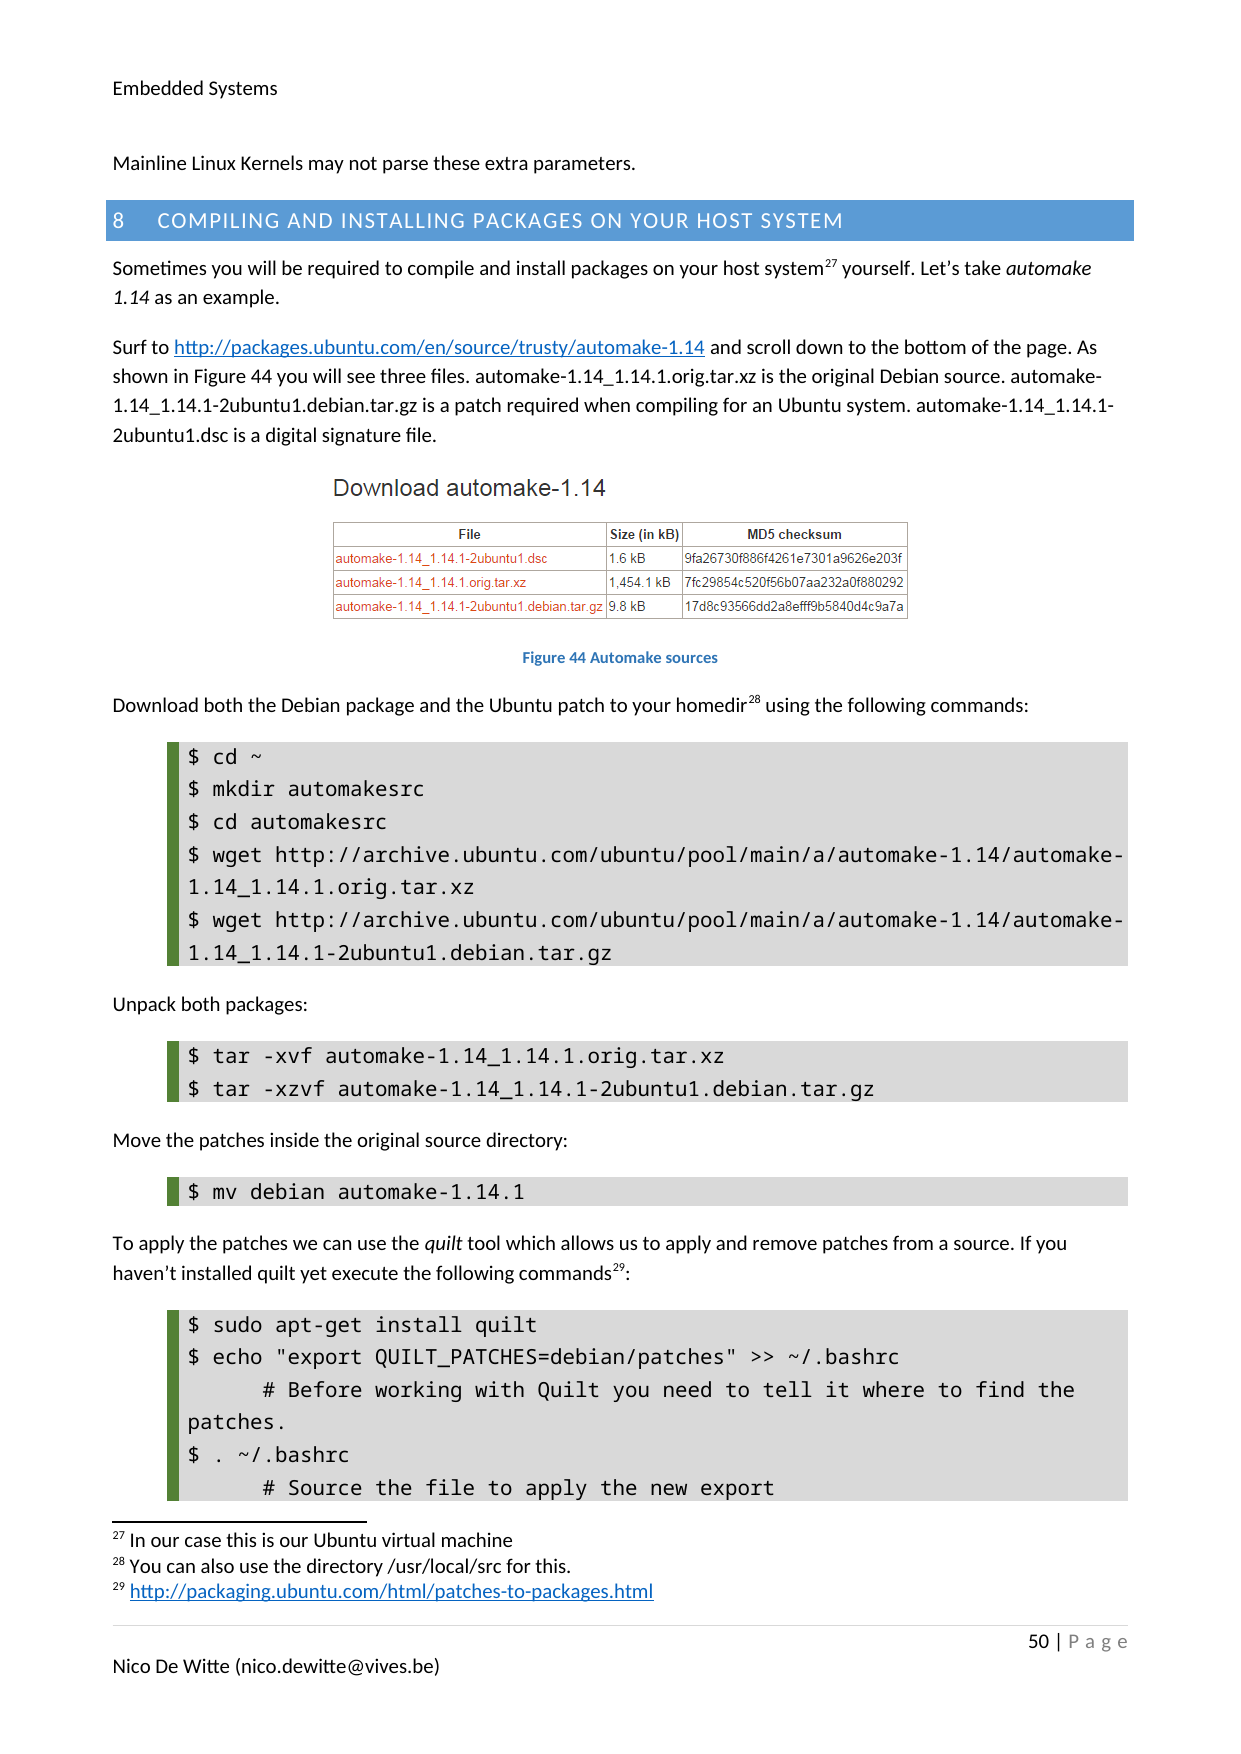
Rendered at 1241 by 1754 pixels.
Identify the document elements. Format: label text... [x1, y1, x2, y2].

text $ tar -xvf automake-1.14_1.14.1.orig.tar.xz [179, 1041, 1128, 1069]
text $ . ~/.bashrc [179, 1440, 1128, 1468]
text $ cd ~ [179, 742, 1128, 770]
text $ mkdir automakesrc [179, 774, 1128, 803]
text $ sudo apt-get install quilt [179, 1310, 1128, 1338]
text Surf to http://packages.ubuntu.com/en/source/trusty/automake-1.14 and scroll down to the bottom of the page. As shown in Figure 44 you will see three files. automake-1.14_1.14.1.orig.tar.xz is the original Debian source. automake-1.14_1.14.1-2ubuntu1.debian.tar.gz is a patch required when compiling for an Ubuntu system. automake-1.14_1.14.1-2ubuntu1.dsc is a digital signature file. [112, 334, 1128, 447]
text Download both the Debian package and the Ubuntu patch to your homedir using the following commands: [112, 692, 1128, 717]
text $ mv debian automake-1.14.1 [179, 1177, 1128, 1206]
text $ wget http://archive.ubuntu.com/ubuntu/pool/main/a/automake-1.14/automake-1.14_1.14.1.orig.tar.xz [179, 840, 1128, 901]
text $ echo "export QUILT_PATCHES=debian/patches" >> ~/.bashrc [179, 1342, 1128, 1371]
text # Before working with Quilt you need to tell it where to find the patches. [179, 1375, 1128, 1436]
text $ cd automakesrc [179, 807, 1128, 836]
text $ wget http://archive.ubuntu.com/ubuntu/pool/main/a/automake-1.14/automake-1.14_1.14.1-2ubuntu1.debian.tar.gz [179, 905, 1128, 966]
text Move the patches inside the original source directory: [112, 1127, 1128, 1152]
text Sometimes you will be required to compile and install packages on your host system yourself. Let’s take automake 1.14 as an example. [112, 255, 1128, 310]
picture [328, 471, 912, 624]
text Unpack both packages: [112, 991, 1128, 1016]
text $ tar -xzvf automake-1.14_1.14.1-2ubuntu1.debian.tar.gz [179, 1074, 1128, 1102]
text # Source the file to apply the new export [179, 1473, 1128, 1501]
text Mainline Linux Kernels may not parse these extra parameters. [112, 150, 1128, 175]
subtitle Compiling and Installing Packages on Your Host System [113, 206, 1128, 234]
text To apply the patches we can use the quilt tool which allows us to apply and remove patches from a source. If you haven’t installed quilt yet execute the following commands: [112, 1231, 1128, 1285]
